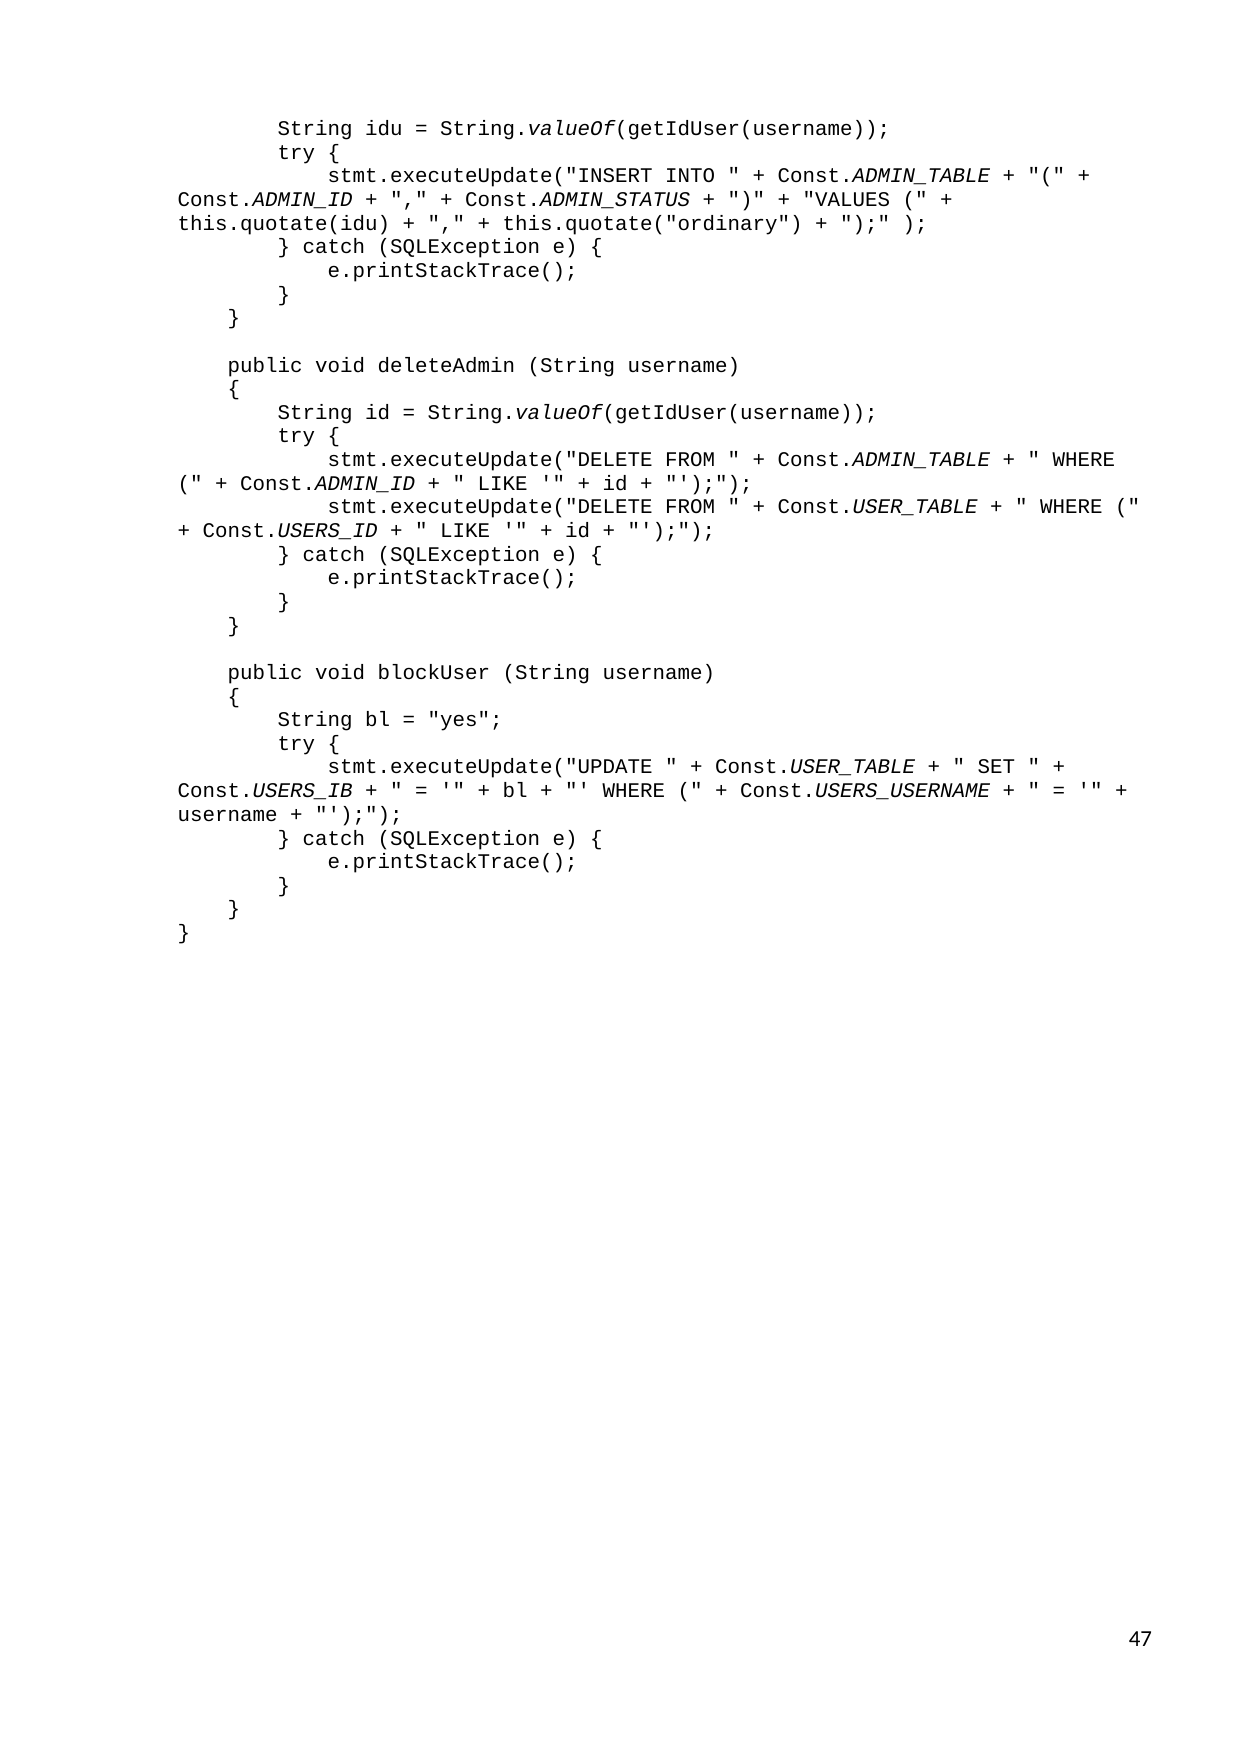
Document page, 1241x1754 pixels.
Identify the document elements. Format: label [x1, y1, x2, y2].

text [177, 118, 1152, 946]
